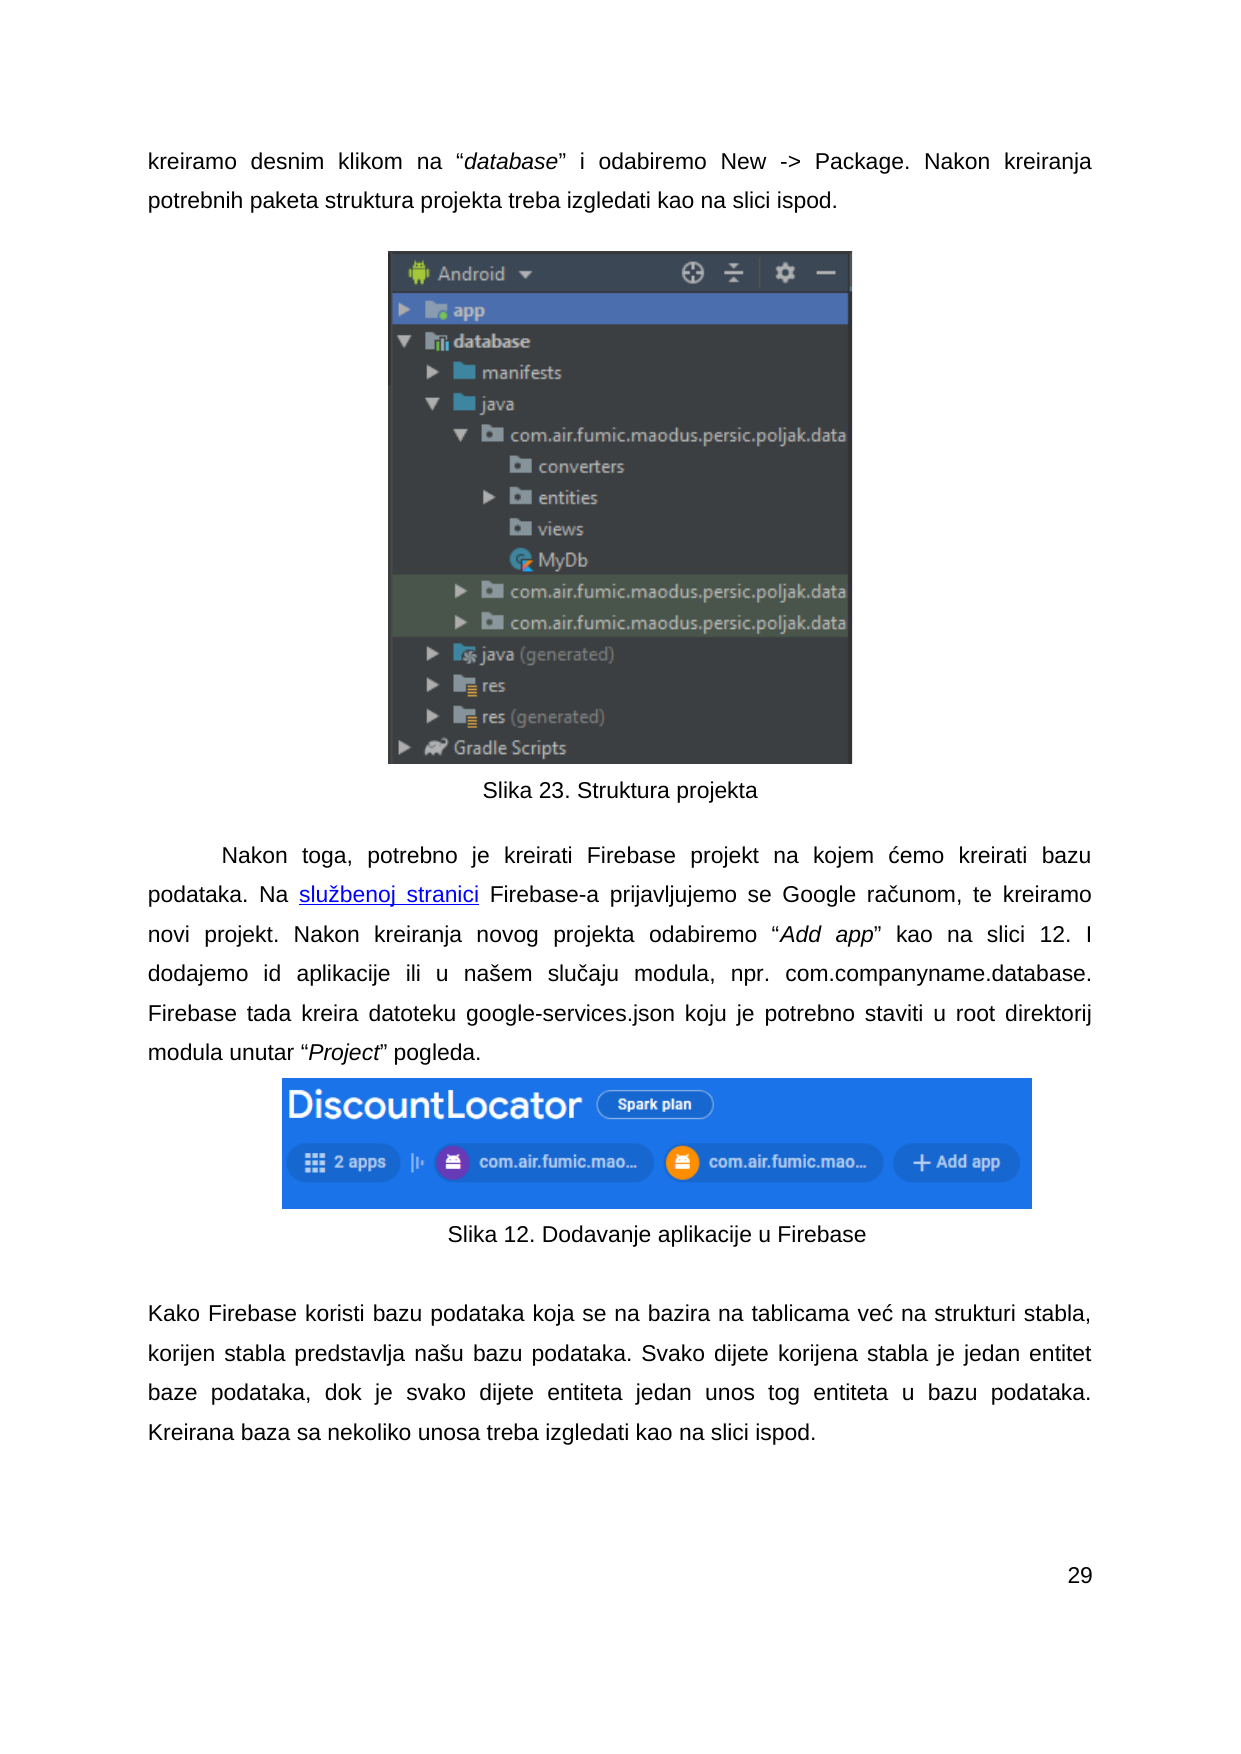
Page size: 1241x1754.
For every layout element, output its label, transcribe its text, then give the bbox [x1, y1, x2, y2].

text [148, 148, 1093, 213]
text Slika 23. Struktura projekta [148, 777, 1093, 803]
text Slika 12. Dodavanje aplikacije u Firebase [148, 1221, 1093, 1248]
picture [282, 1078, 1032, 1209]
text Kako Firebase koristi bazu podataka koja se na bazira na tablicama već na strukturi stabla, korijen stabla predstavlja našu bazu podataka. Svako dijete korijena stabla je jedan entitet baze podataka, dok je svako dijete entiteta jedan unos tog entiteta u bazu podataka. Kreirana baza sa nekoliko unosa treba izgledati kao na slici ispod. [148, 1300, 1093, 1445]
text Nakon toga, potrebno je kreirati Firebase projekt na kojem ćemo kreirati bazu podataka. Na službenoj stranici Firebase-a prijavljujemo se Google računom, te kreiramo novi projekt. Nakon kreiranja novog projekta odabiremo “Add app” kao na slici 12. I dodajemo id aplikacije ili u našem slučaju modula, npr. com.companyname.database. Firebase tada kreira datoteku google-services.json koju je potrebno staviti u root direktorij modula unutar “Project” pogleda. [148, 842, 1093, 1065]
picture [388, 251, 853, 764]
